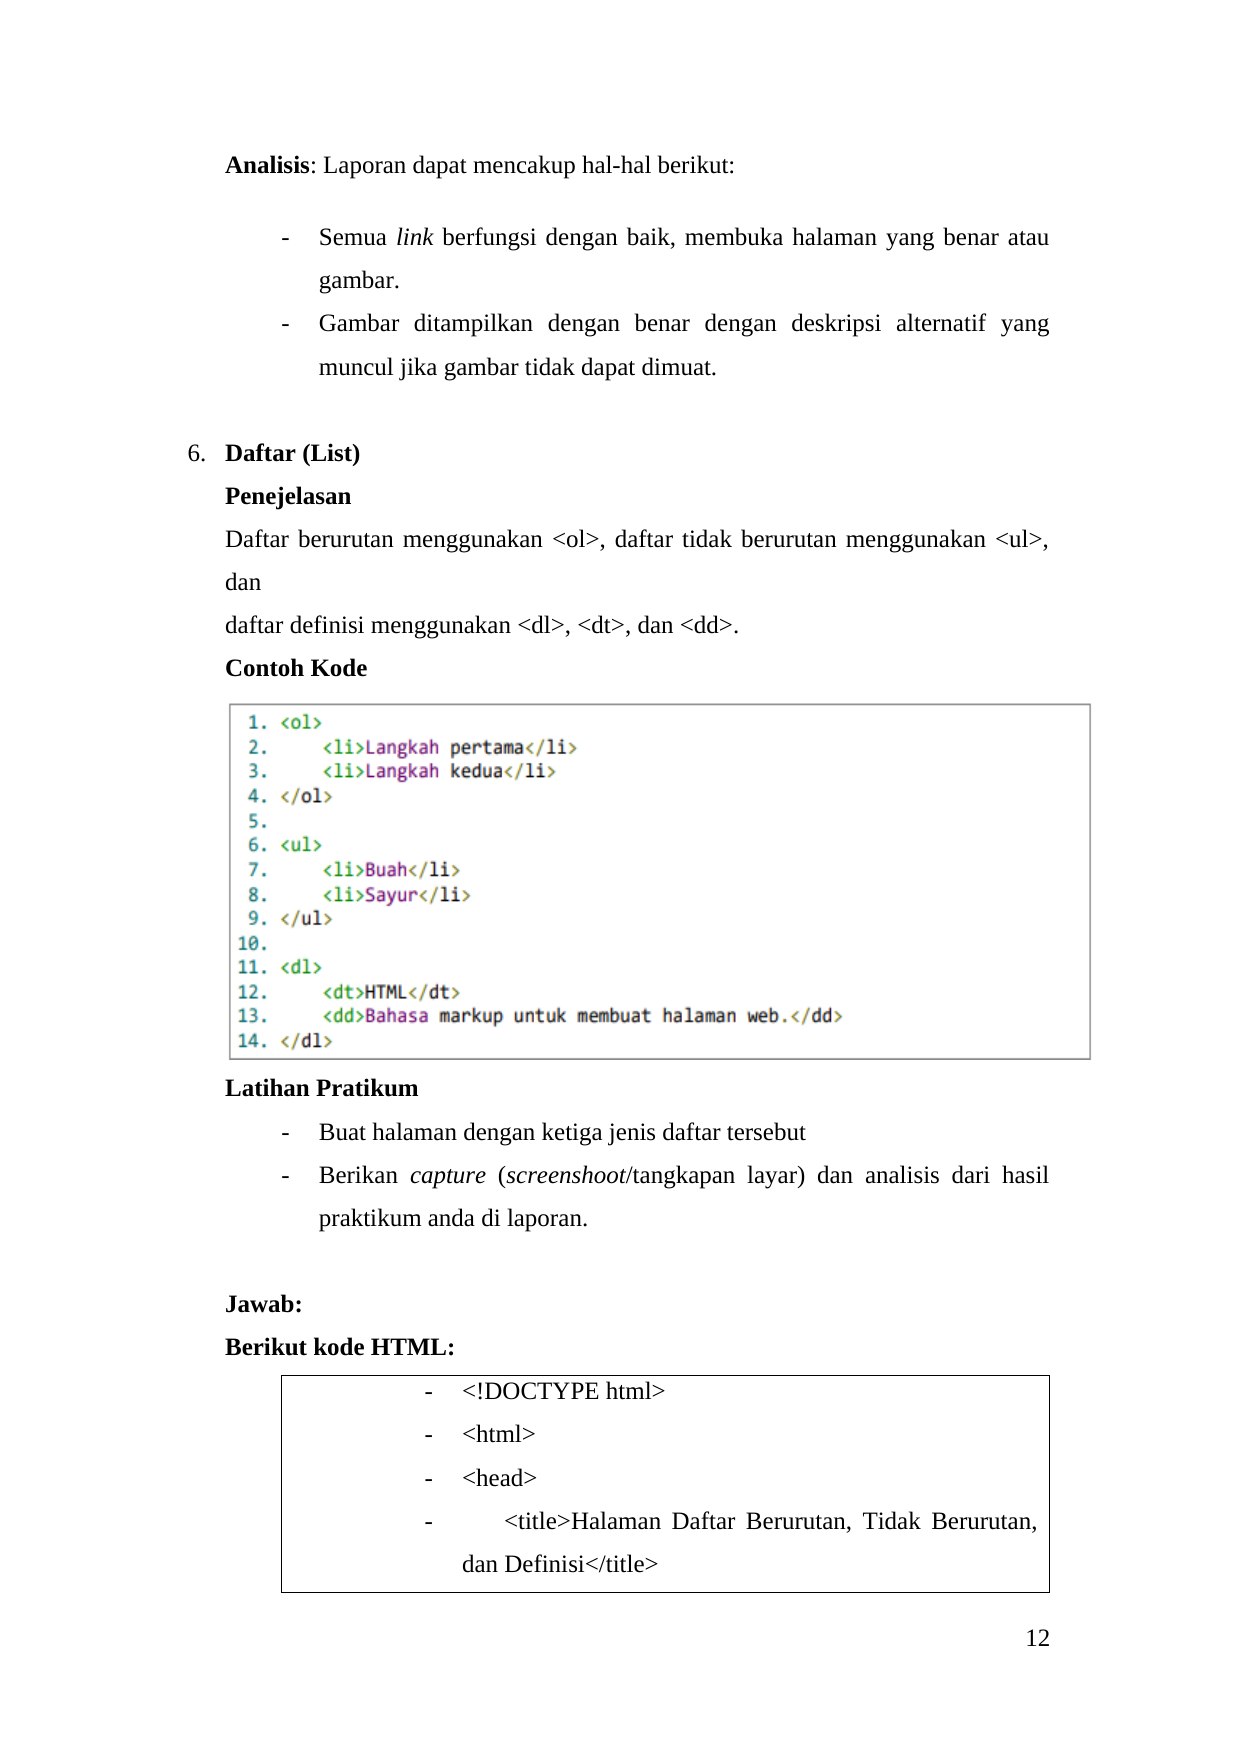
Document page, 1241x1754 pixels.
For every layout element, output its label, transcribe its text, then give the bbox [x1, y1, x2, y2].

list Gambar ditampilkan dengan benar dengan deskripsi alternatif yang muncul jika gambar tidak dapat dimuat. [281, 308, 1050, 380]
list Contoh Kode [225, 653, 1050, 682]
text Berikut kode HTML: [225, 1332, 1050, 1361]
text Analisis: Laporan dapat mencakup hal-hal berikut: [150, 150, 1050, 179]
picture [225, 696, 1094, 1060]
text Jawab: [225, 1289, 1050, 1318]
list daftar definisi menggunakan <dl>, <dt>, dan <dd>. [225, 610, 1050, 639]
list Penejelasan [225, 481, 1050, 510]
list Latihan Pratikum [225, 1073, 1050, 1102]
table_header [282, 1376, 1049, 1592]
list Daftar berurutan menggunakan <ol>, daftar tidak berurutan menggunakan <ul>, dan [225, 524, 1050, 596]
list Semua link berfungsi dengan baik, membuka halaman yang benar atau gambar. [281, 222, 1050, 294]
list Berikan capture (screenshoot/tangkapan layar) dan analisis dari hasil praktikum anda di laporan. [281, 1160, 1050, 1232]
list Buat halaman dengan ketiga jenis daftar tersebut [281, 1117, 1050, 1145]
list Daftar (List) [187, 438, 1050, 467]
